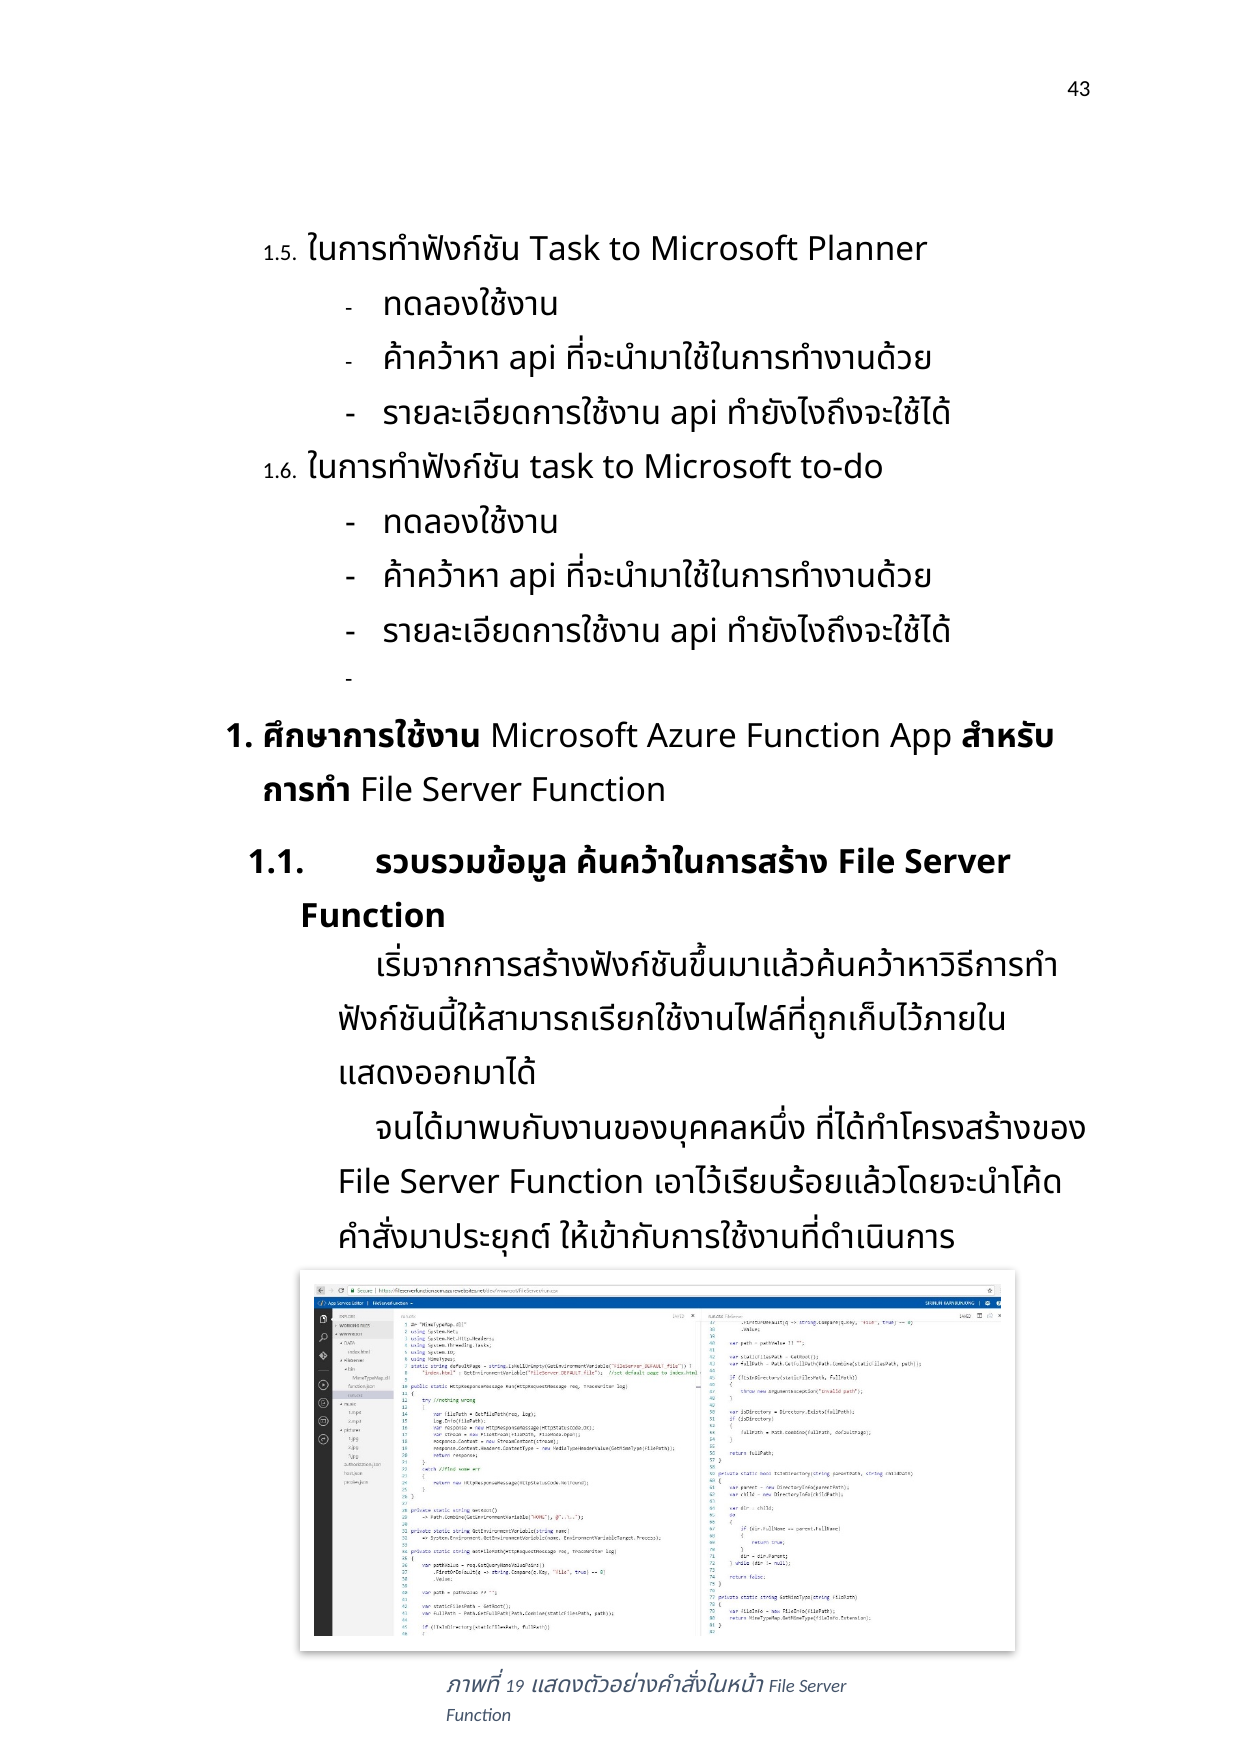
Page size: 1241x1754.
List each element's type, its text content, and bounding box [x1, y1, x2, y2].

list ค้าคว้าหา api ที่จะนำมาใช้ในการทำงานด้วย [345, 552, 1090, 603]
list ในการทำฟังก์ชัน Task to Microsoft Planner [262, 225, 1090, 276]
list ทดลองใช้งาน [345, 279, 1090, 330]
list รายละเอียดการใช้งาน api ทำยังไงถึงจะใช้ได้ [345, 388, 1090, 439]
list รวบรวมข้อมูล ค้นคว้าในการสร้าง File Server Function [247, 837, 1090, 937]
list ในการทำฟังก์ชัน task to Microsoft to-do [262, 443, 1090, 494]
subtitle ศึกษาการใช้งาน Microsoft Azure Function App สำหรับการทำ File Server Function [225, 712, 1090, 817]
list จนได้มาพบกับงานของบุคคลหนึ่ง ที่ได้ทำโครงสร้างของ File Server Function เอาไว้เรียบร้อยแล้วโดยจะนำโค้ดคำสั่งมาประยุกต์ ให้เข้ากับการใช้งานที่ดำเนินการ [337, 1104, 1090, 1263]
list ทดลองใช้งาน [345, 498, 1090, 548]
list รายละเอียดการใช้งาน api ทำยังไงถึงจะใช้ได้ [345, 607, 1090, 657]
picture [314, 1284, 1001, 1636]
list ค้าคว้าหา api ที่จะนำมาใช้ในการทำงานด้วย [345, 334, 1090, 384]
list เริ่มจากการสร้างฟังก์ชันขึ้นมาแล้วค้นคว้าหาวิธีการทำฟังก์ชันนี้ให้สามารถเรียกใช้งานไฟล์ที่ถูกเก็บไว้ภายในแสดงออกมาได้ [337, 941, 1090, 1100]
